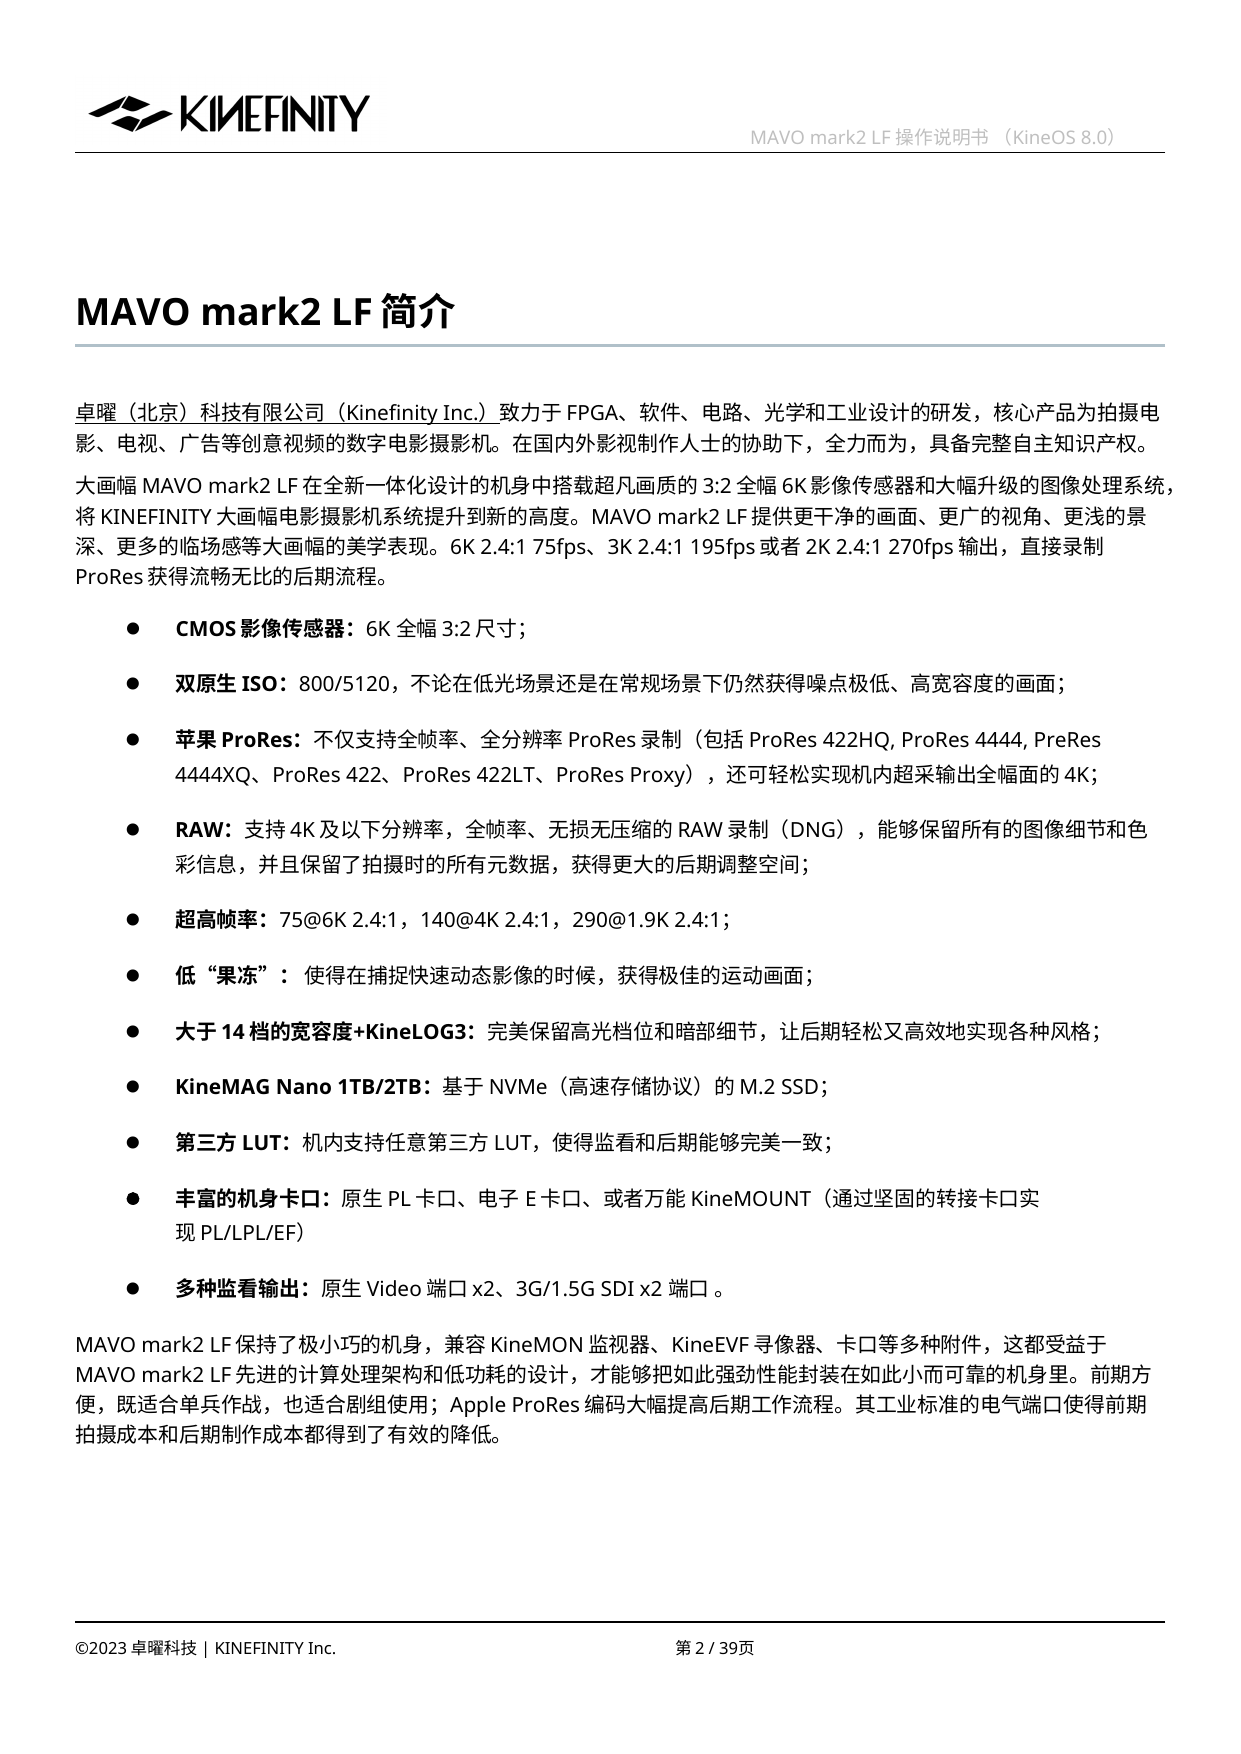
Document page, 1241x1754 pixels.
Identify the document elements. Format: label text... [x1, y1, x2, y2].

text 卓曜（北京）科技有限公司（Kinefinity Inc.）致力于FPGA、软件、电路、光学和工业设计的研发，核心产品为拍摄电影、电视、广告等创意视频的数字电影摄影机。在国内外影视制作人士的协助下，全力而为，具备完整自主知识产权。 [75, 397, 1165, 457]
list 大于14档的宽容度+KineLOG3：完美保留高光档位和暗部细节，让后期轻松又高效地实现各种风格； [125, 1015, 1165, 1045]
list 低“果冻”： 使得在捕捉快速动态影像的时候，获得极佳的运动画面； [125, 959, 1165, 989]
list 丰富的机身卡⼝：原生PL卡⼝、电⼦ E卡⼝、或者万能KineMOUNT（通过坚固的转接卡⼝实现PL/LPL/EF） [125, 1182, 1165, 1247]
title MAVO mark2 LF简介 [75, 282, 1165, 344]
list CMOS影像传感器：6K 全幅3:2尺寸； [125, 612, 1165, 642]
list KineMAG Nano 1TB/2TB：基于NVMe（高速存储协议）的M.2 SSD； [125, 1071, 1165, 1101]
list 双原生ISO：800/5120，不论在低光场景还是在常规场景下仍然获得噪点极低、高宽容度的画面； [125, 667, 1165, 698]
text 大画幅MAVO mark2 LF在全新一体化设计的机身中搭载超凡画质的3:2全幅6K影像传感器和大幅升级的图像处理系统，将KINEFINITY大画幅电影摄影机系统提升到新的高度。MAVO mark2 LF提供更干净的画面、更广的视角、更浅的景深、更多的临场感等大画幅的美学表现。6K 2.4:1 75fps、3K 2.4:1 195fps或者2K 2.4:1 270fps输出，直接录制ProRes获得流畅无比的后期流程。 [75, 470, 1165, 591]
list RAW：支持4K及以下分辨率，全帧率、无损无压缩的RAW录制（DNG），能够保留所有的图像细节和色彩信息，并且保留了拍摄时的所有元数据，获得更大的后期调整空间； [125, 813, 1165, 878]
list 多种监看输出：原生Video端口x2、3G/1.5G SDI x2 端口 。 [125, 1272, 1165, 1302]
list 第三方LUT：机内支持任意第三方LUT，使得监看和后期能够完美一致； [125, 1126, 1165, 1156]
list 超高帧率：75@6K 2.4:1，140@4K 2.4:1，290@1.9K 2.4:1； [125, 904, 1165, 934]
list 苹果ProRes：不仅支持全帧率、全分辨率ProRes录制（包括ProRes 422HQ, ProRes 4444, PreRes 4444XQ、ProRes 422、ProRes 422LT、ProRes Proxy），还可轻松实现机内超采输出全幅面的4K； [125, 723, 1165, 788]
picture [75, 75, 388, 145]
text MAVO mark2 LF保持了极小巧的机身，兼容KineMON监视器、KineEVF寻像器、卡口等多种附件，这都受益于MAVO mark2 LF先进的计算处理架构和低功耗的设计，才能够把如此强劲性能封装在如此小而可靠的机身里。前期方便，既适合单兵作战，也适合剧组使用；Apple ProRes编码大幅提高后期工作流程。其工业标准的电气端口使得前期拍摄成本和后期制作成本都得到了有效的降低。 [75, 1328, 1165, 1449]
